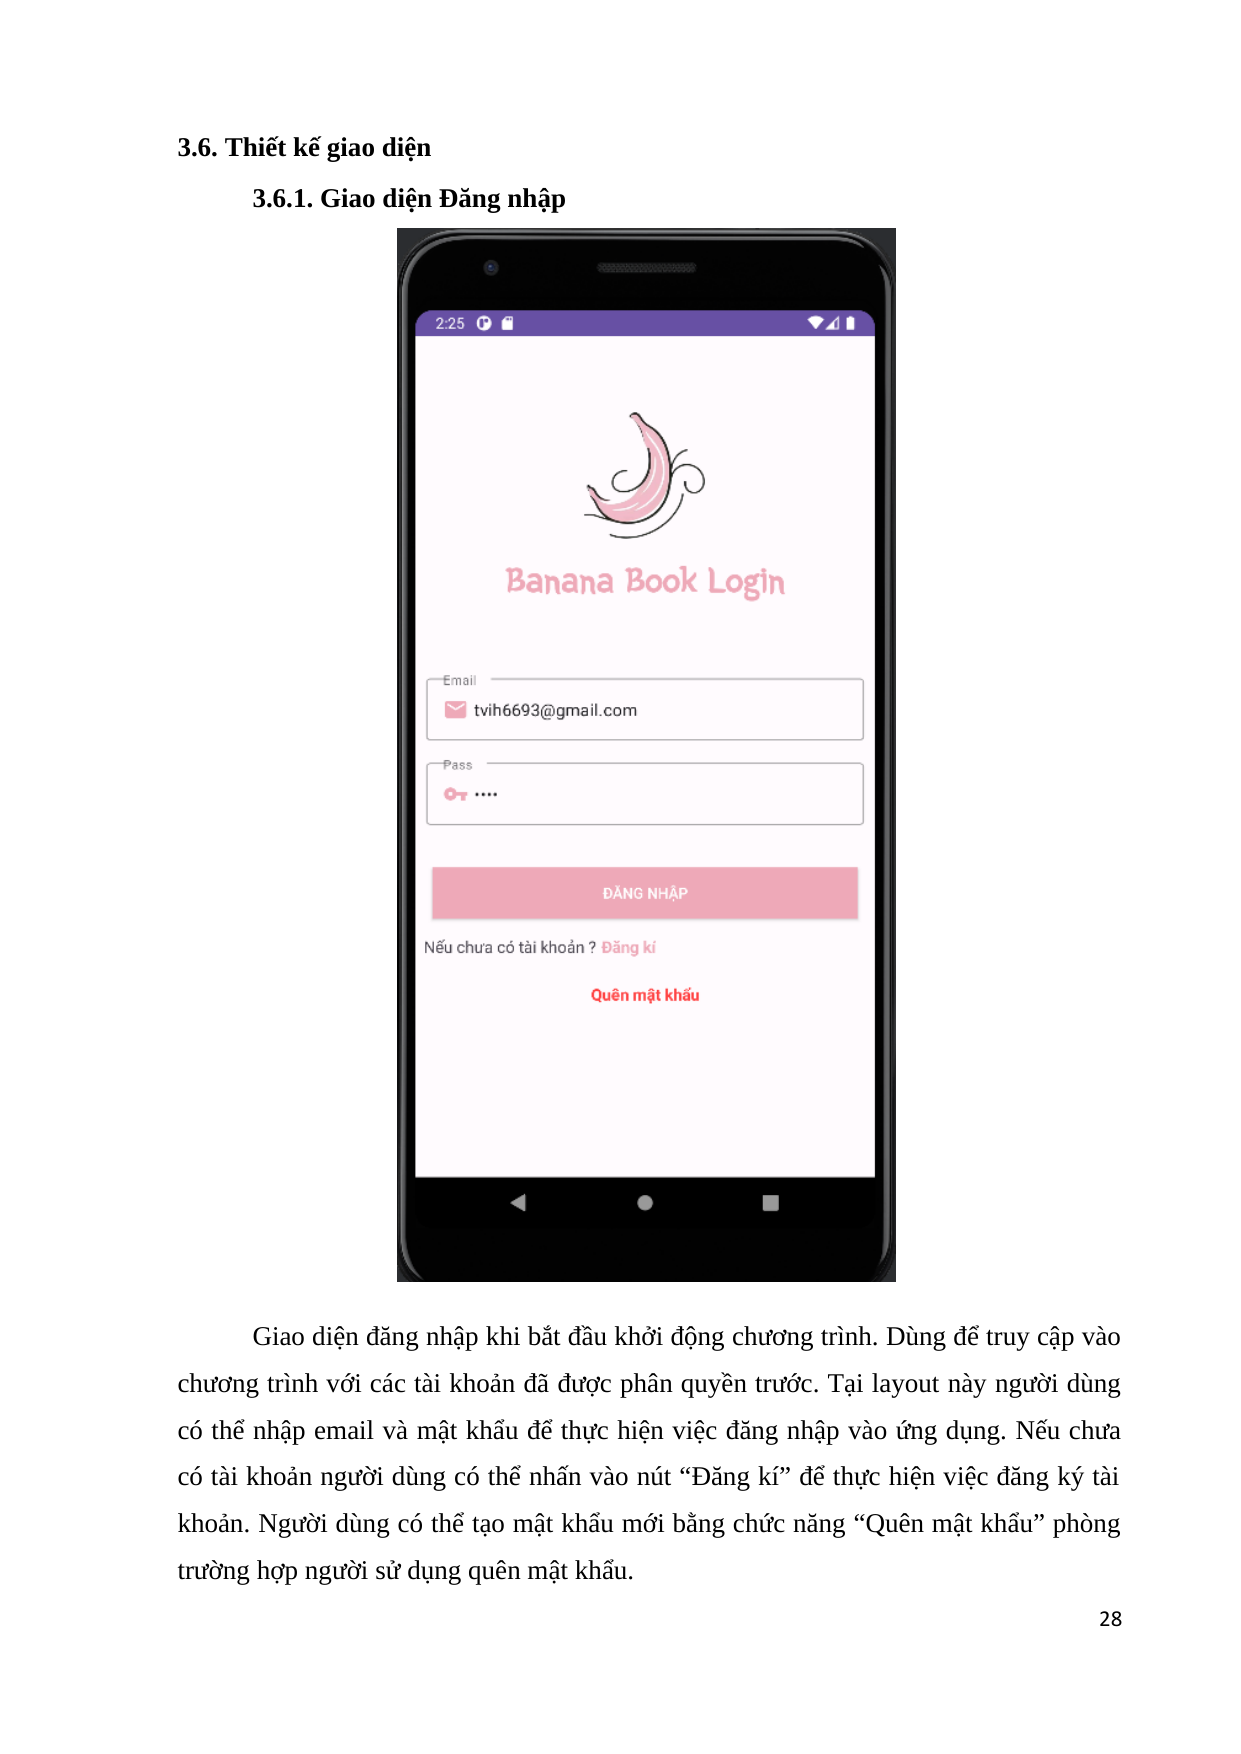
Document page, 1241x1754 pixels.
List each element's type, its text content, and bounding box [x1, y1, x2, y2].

subtitle 3.6. Thiết kế giao diện [177, 131, 1122, 162]
picture [397, 228, 896, 1282]
text Giao diện đăng nhập khi bắt đầu khởi động chương trình. Dùng để truy cập vào chương trình với các tài khoản đã được phân quyền trước. Tại layout này người dùng có thể nhập email và mật khẩu để thực hiện việc đăng nhập vào ứng dụng. Nếu chưa có tài khoản người dùng có thể nhấn vào nút “Đăng kí” để thực hiện việc đăng ký tài khoản. Người dùng có thể tạo mật khẩu mới bằng chức năng “Quên mật khẩu” phòng trường hợp người sử dụng quên mật khẩu. [177, 1320, 1122, 1585]
subtitle 3.6.1. Giao diện Đăng nhập [252, 182, 1122, 213]
